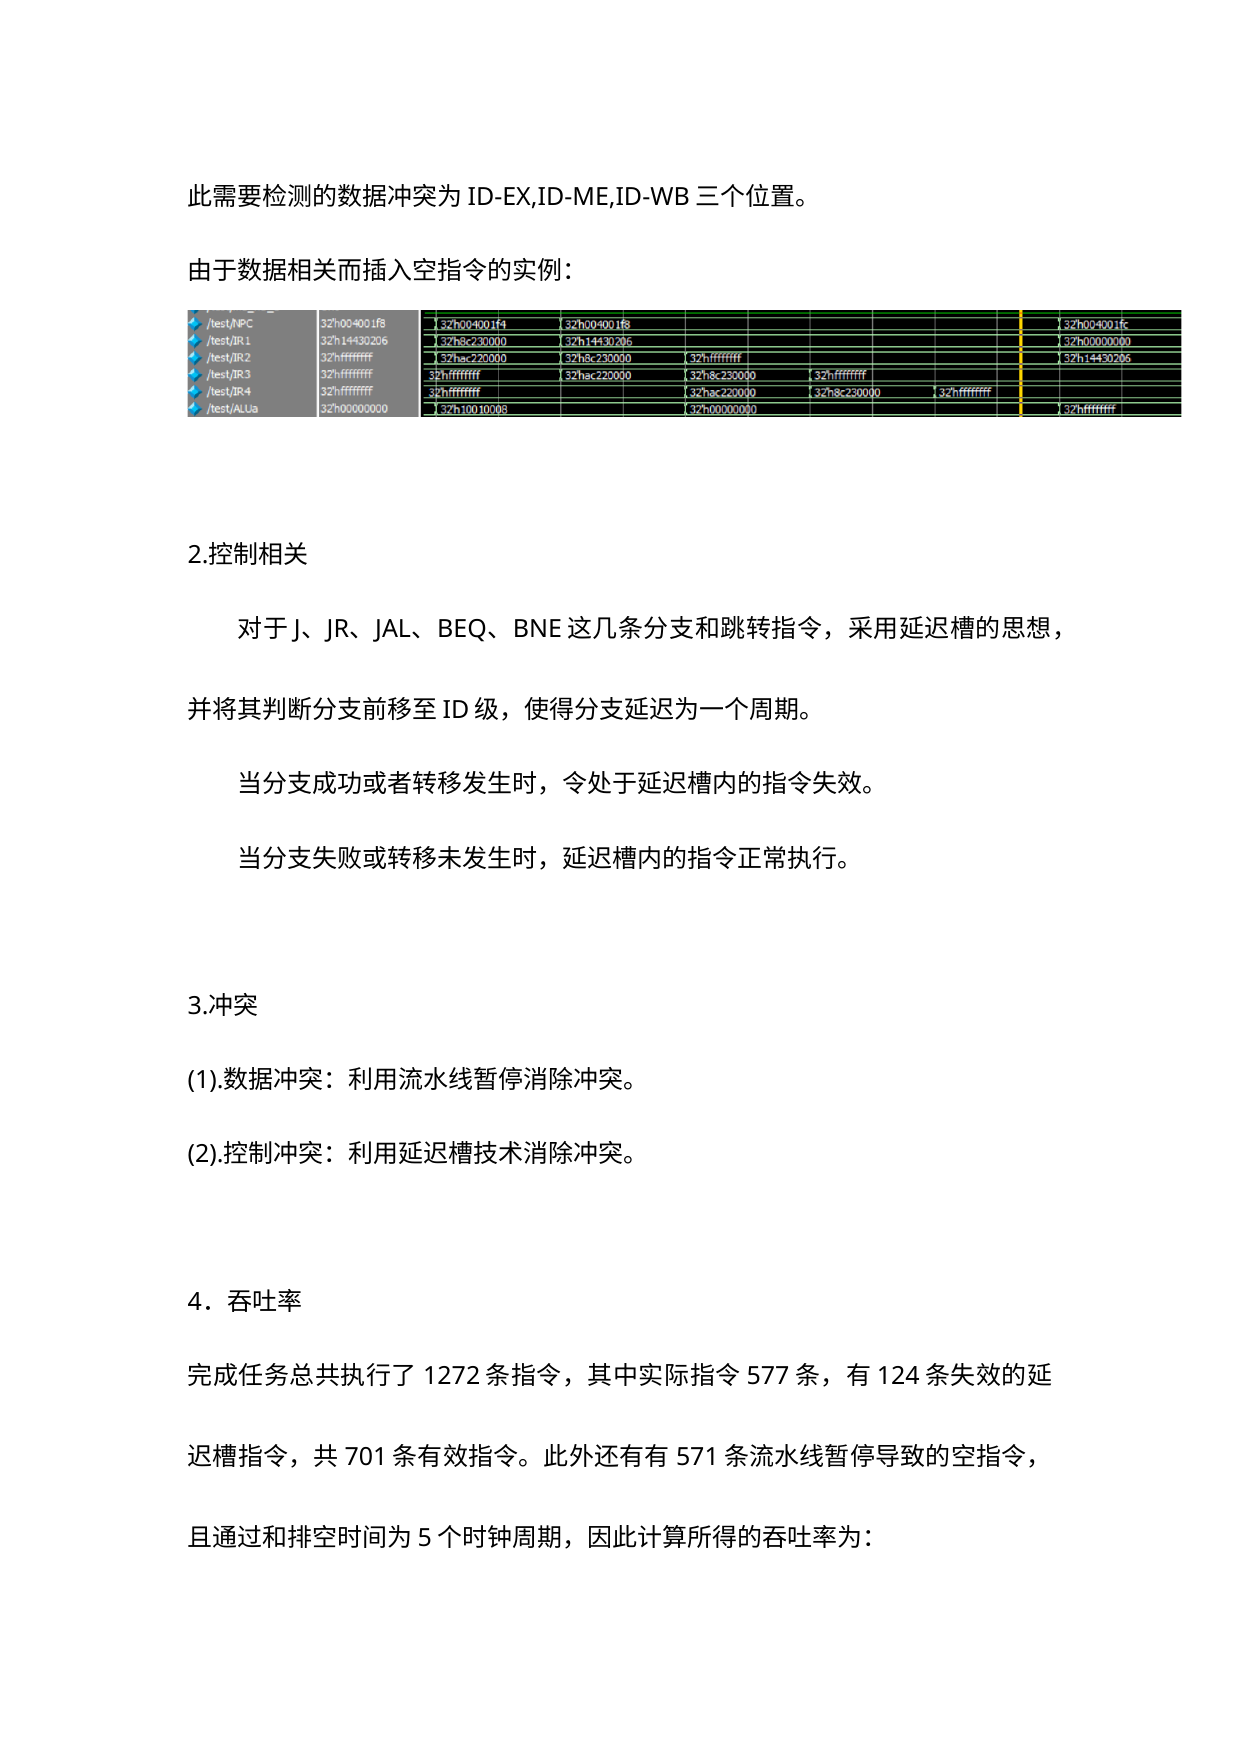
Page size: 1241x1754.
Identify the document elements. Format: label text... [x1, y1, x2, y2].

text (1).数据冲突：利用流水线暂停消除冲突。 [187, 1045, 1053, 1110]
text (2).控制冲突：利用延迟槽技术消除冲突。 [187, 1119, 1053, 1184]
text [187, 162, 1053, 227]
text 2.控制相关 [187, 520, 1053, 585]
text 对于J、JR、JAL、BEQ、BNE这几条分支和跳转指令，采用延迟槽的思想，并将其判断分支前移至ID级，使得分支延迟为一个周期。 [187, 594, 1053, 741]
text 当分支成功或者转移发生时，令处于延迟槽内的指令失效。 [187, 749, 1053, 814]
text 当分支失败或转移未发生时，延迟槽内的指令正常执行。 [187, 824, 1053, 889]
picture [187, 310, 1182, 417]
text 4．吞吐率 [187, 1267, 1053, 1332]
text 由于数据相关而插入空指令的实例： [187, 236, 1053, 301]
text 完成任务总共执行了1272条指令，其中实际指令577条，有124条失效的延迟槽指令，共701条有效指令。此外还有有571条流水线暂停导致的空指令，且通过和排空时间为5个时钟周期，因此计算所得的吞吐率为： [187, 1341, 1053, 1568]
text 3.冲突 [187, 971, 1053, 1036]
